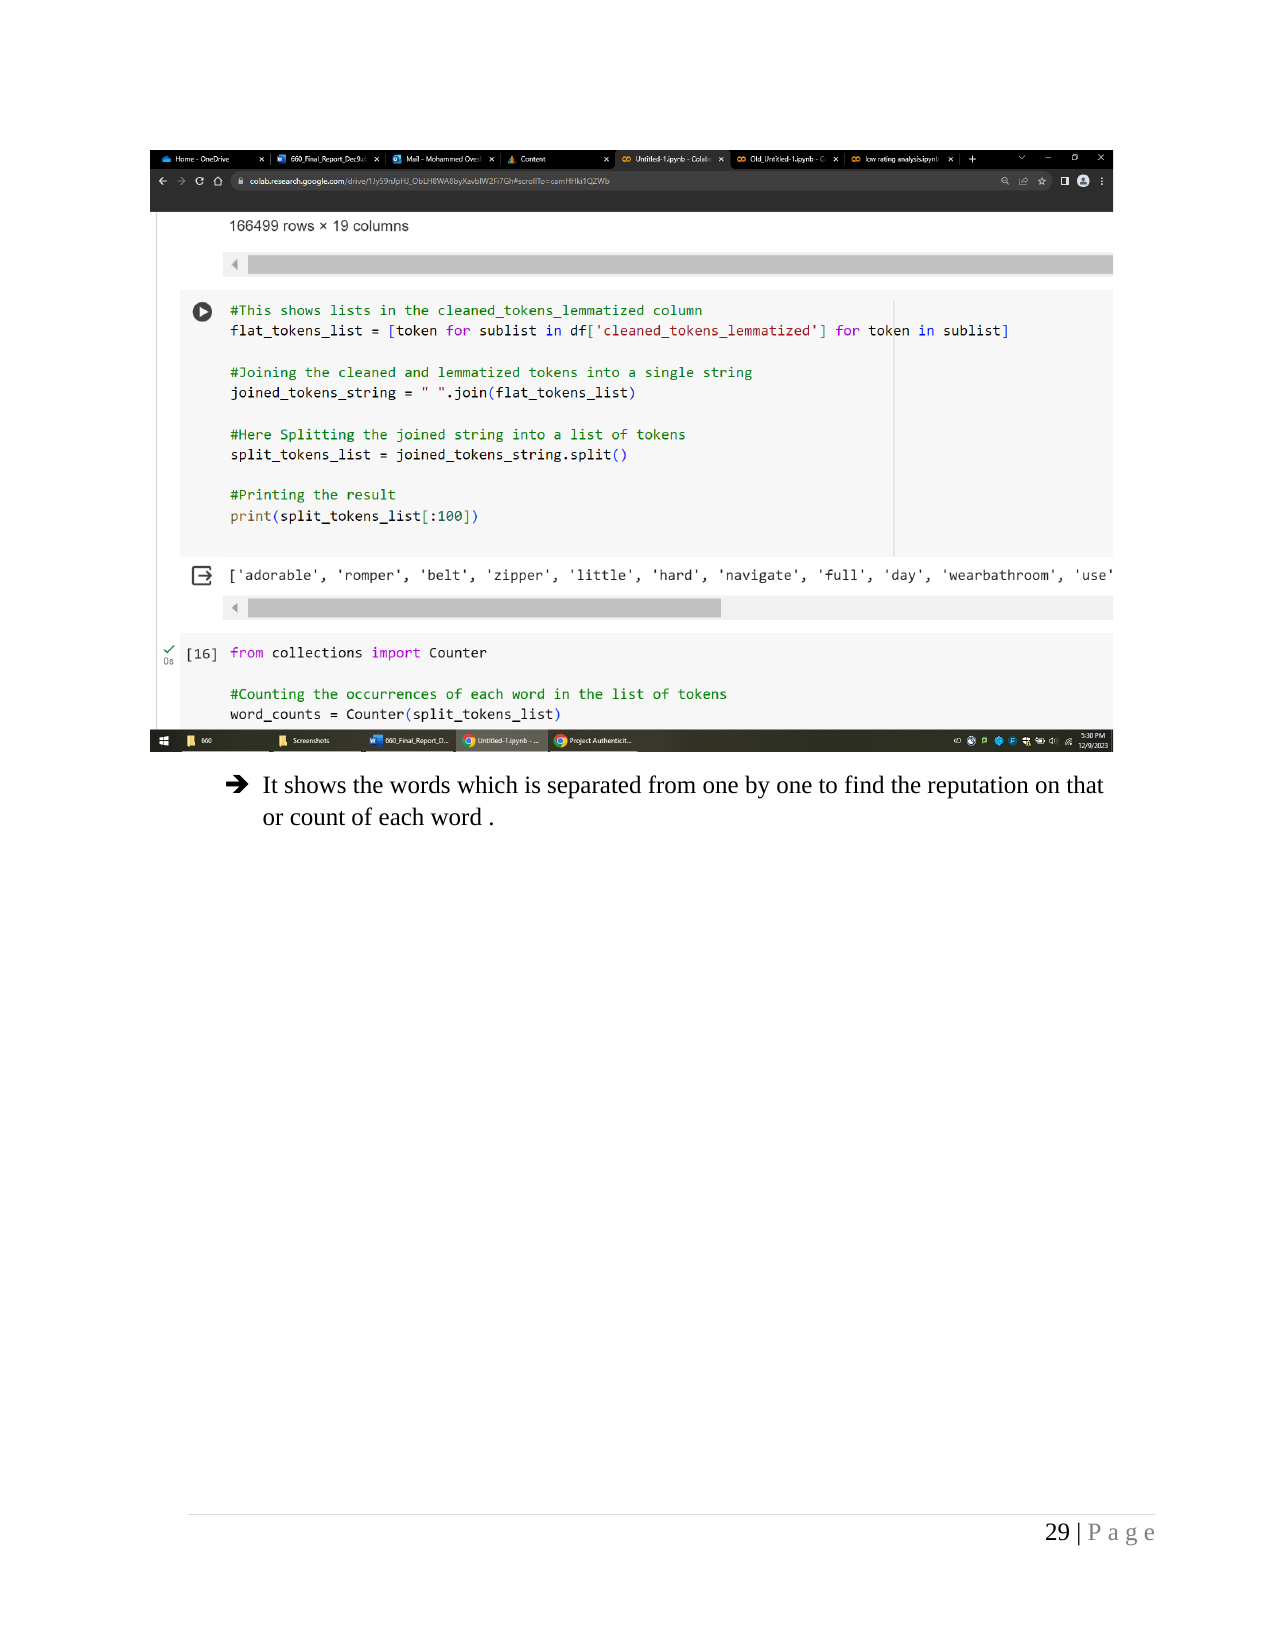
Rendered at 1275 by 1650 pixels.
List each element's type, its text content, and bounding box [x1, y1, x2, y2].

list It shows the words which is separated from one by one to find the reputation on that or count of each word . [224, 770, 1125, 831]
picture [150, 150, 1114, 752]
